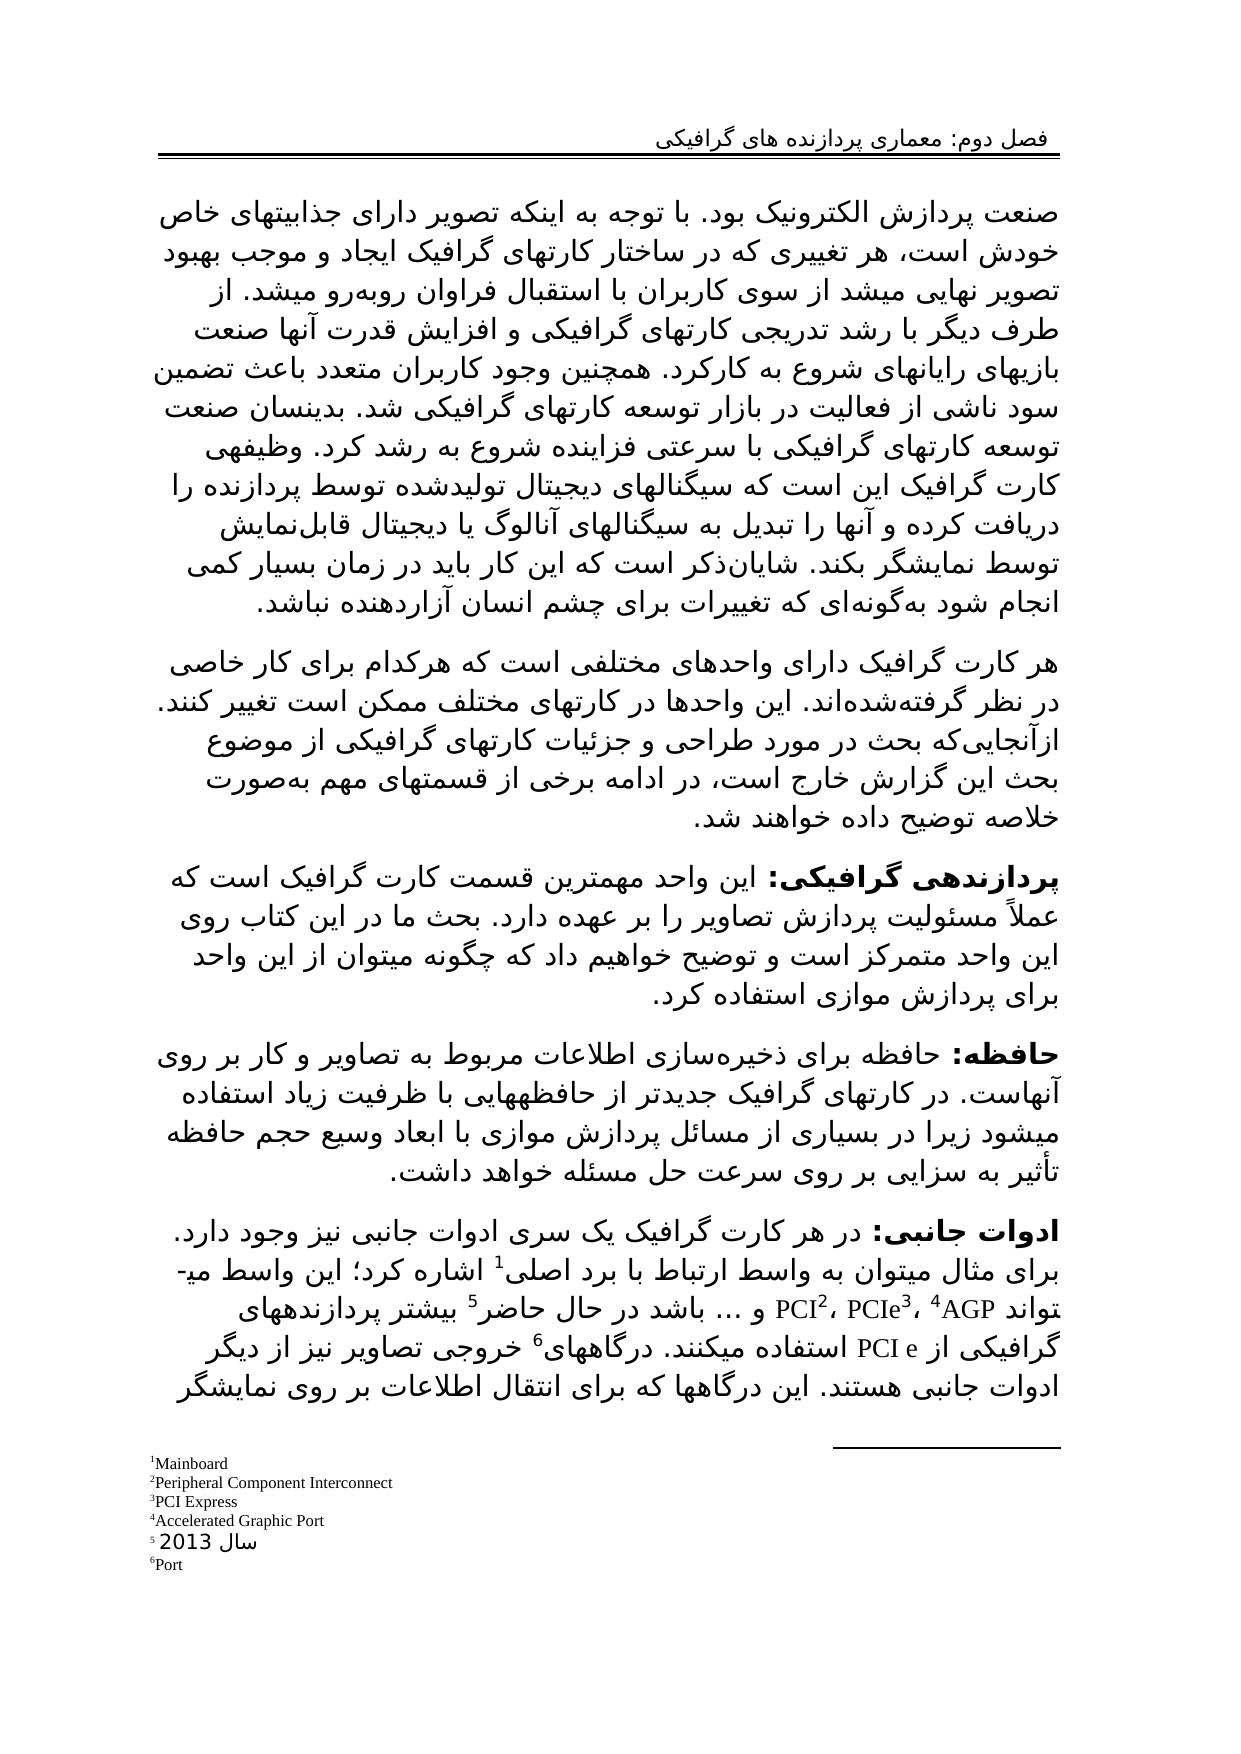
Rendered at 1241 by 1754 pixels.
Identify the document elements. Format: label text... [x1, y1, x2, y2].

text هر کارت گرافیک دارای واحدهای مختلفی است که هرکدام برای کار خاصی در نظر گرفته‌شده‌اند. این واحدها در کارتهای مختلف ممکن است تغییر کنند. ازآنجایی‌که بحث در مورد طراحی و جزئیات کارتهای گرافیکی از موضوع بحث این گزارش خارج است، در ادامه برخی از قسمتهای مهم به‌صورت خلاصه توضیح داده خواهند شد. [150, 645, 1060, 835]
text حافظه: حافظه برای ذخیره‌سازی اطلاعات مربوط به تصاویر و کار بر روی آنهاست. در کارتهای گرافیک جدیدتر از حافظههایی با ظرفیت زیاد استفاده میشود زیرا در بسیاری از مسائل پردازش موازی با ابعاد وسیع حجم حافظه تأثیر به سزایی بر روی سرعت حل مسئله خواهد داشت. [150, 1037, 1060, 1188]
text پردازندهی گرافیکی: این واحد مهمترین قسمت کارت گرافیک است که عملاً مسئولیت پردازش تصاویر را بر عهده دارد. بحث ما در این کتاب روی این واحد متمرکز است و توضیح خواهیم داد که چگونه میتوان از این واحد برای پردازش موازی استفاده کرد. [150, 861, 1060, 1011]
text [150, 196, 1060, 619]
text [150, 1214, 1060, 1404]
